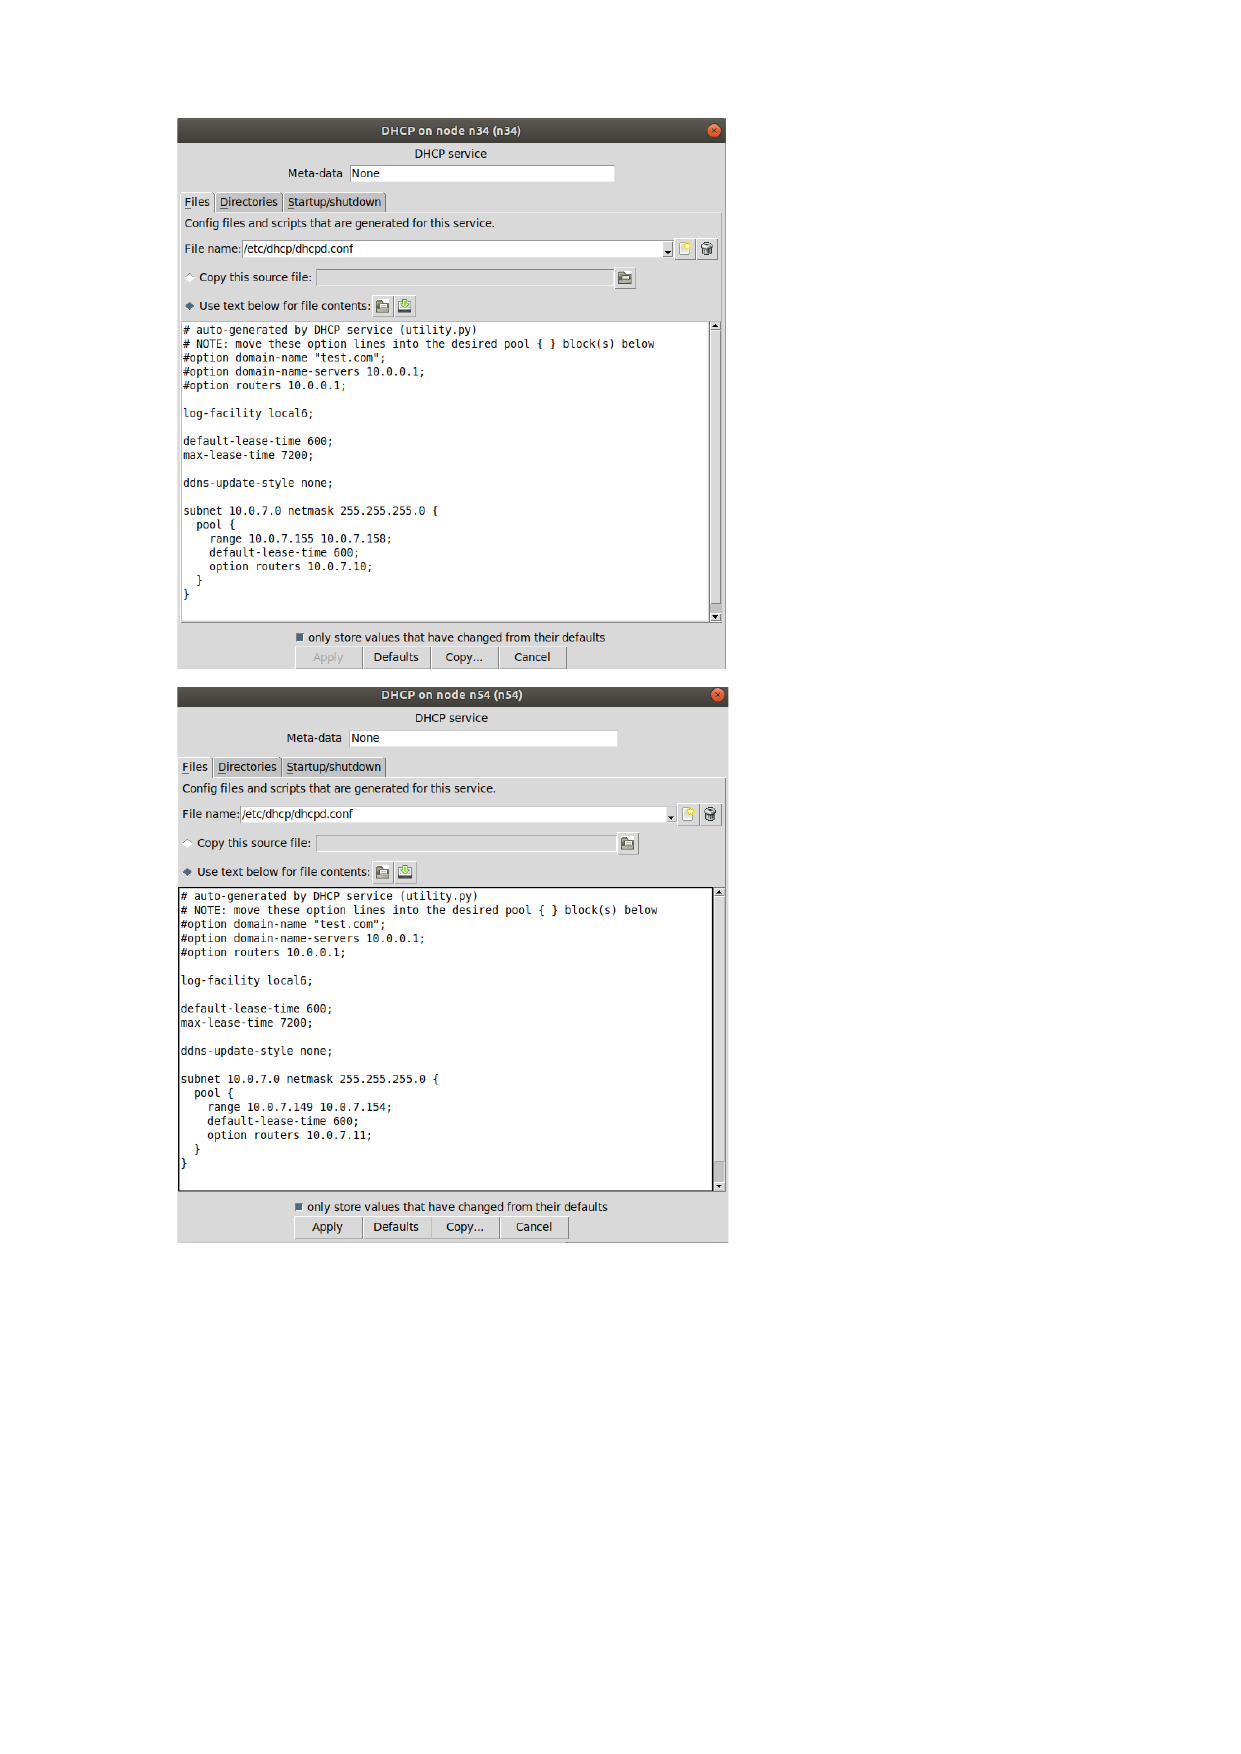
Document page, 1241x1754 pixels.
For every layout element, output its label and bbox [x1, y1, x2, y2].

picture [177, 687, 729, 1243]
picture [177, 118, 726, 669]
